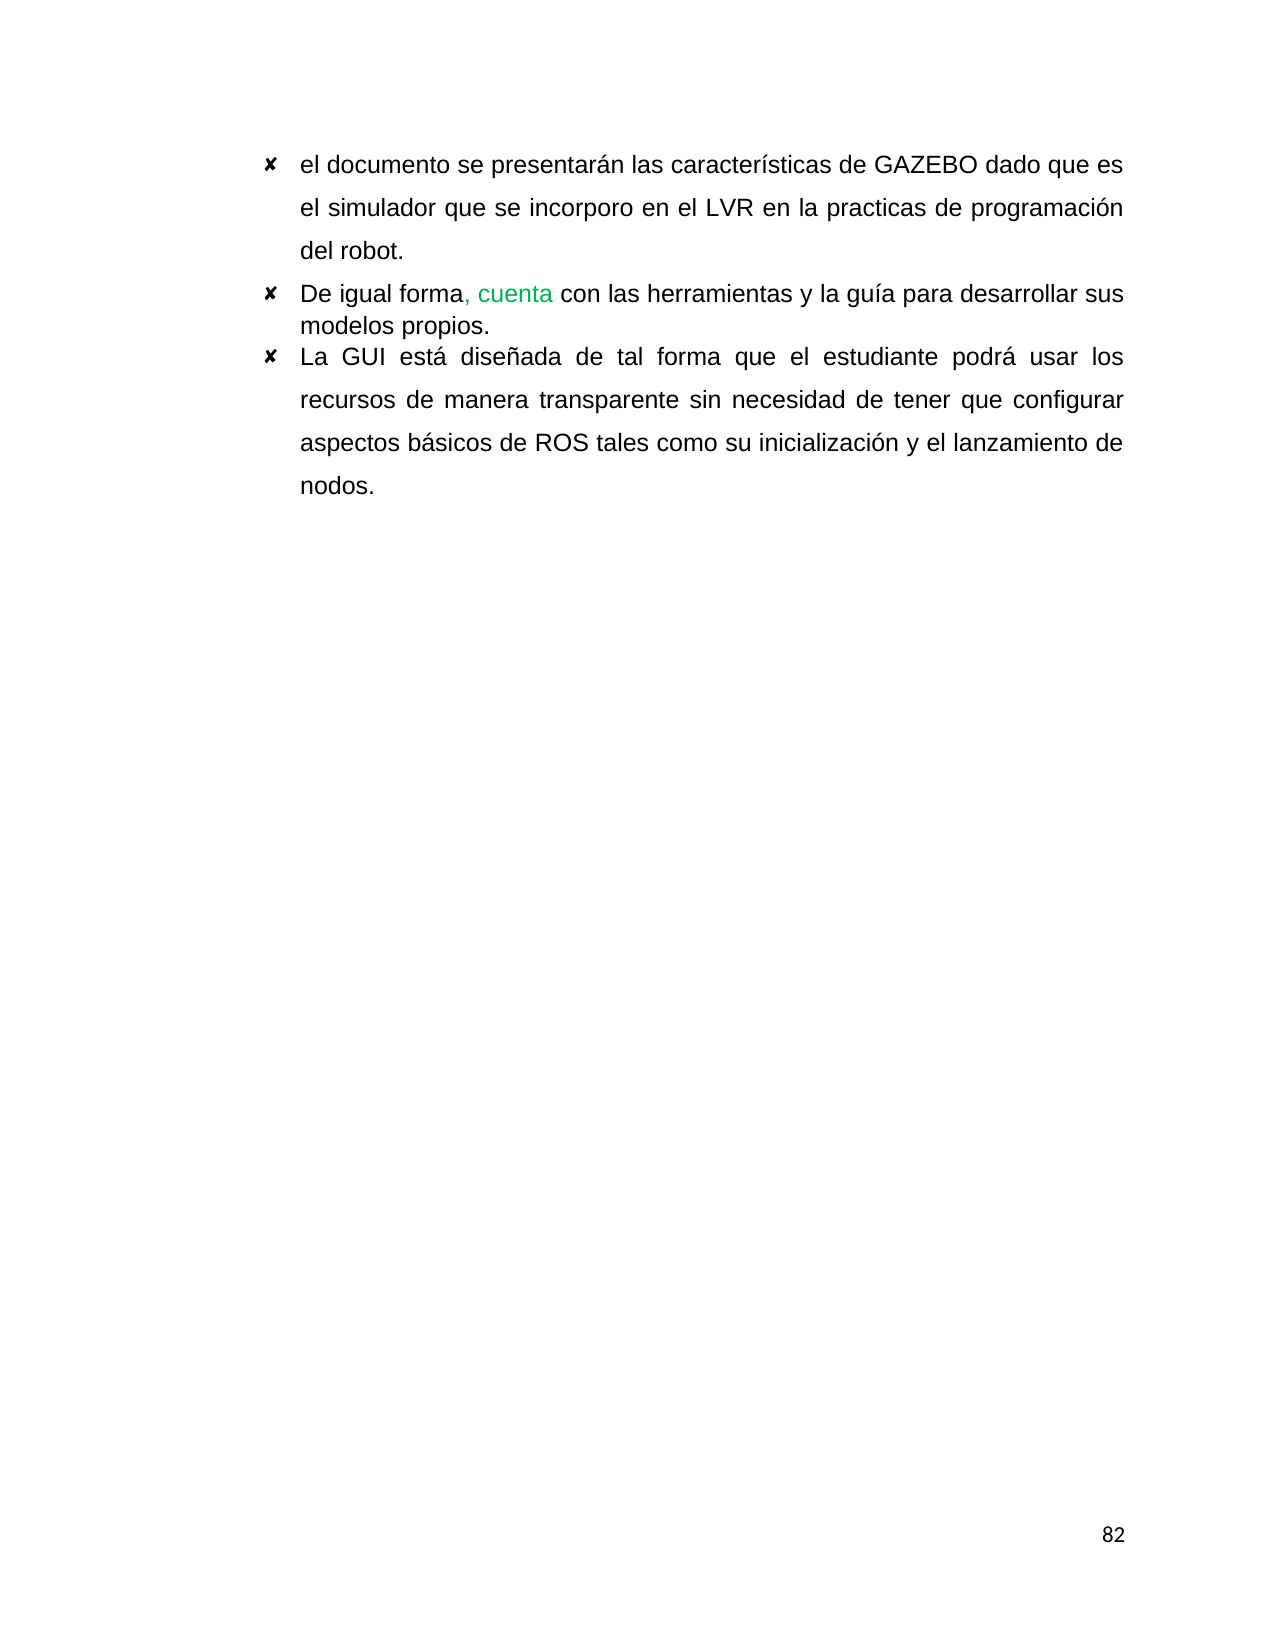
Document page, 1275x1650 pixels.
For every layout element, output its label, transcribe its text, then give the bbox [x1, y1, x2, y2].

list el documento se presentarán las características de GAZEBO dado que es el simulador que se incorporo en el LVR en la practicas de programación del robot. [262, 150, 1125, 265]
list La GUI está diseñada de tal forma que el estudiante podrá usar los recursos de manera transparente sin necesidad de tener que configurar aspectos básicos de ROS tales como su inicialización y el lanzamiento de nodos. [262, 342, 1125, 500]
list De igual forma, cuenta con las herramientas y la guía para desarrollar sus modelos propios. [262, 279, 1125, 339]
